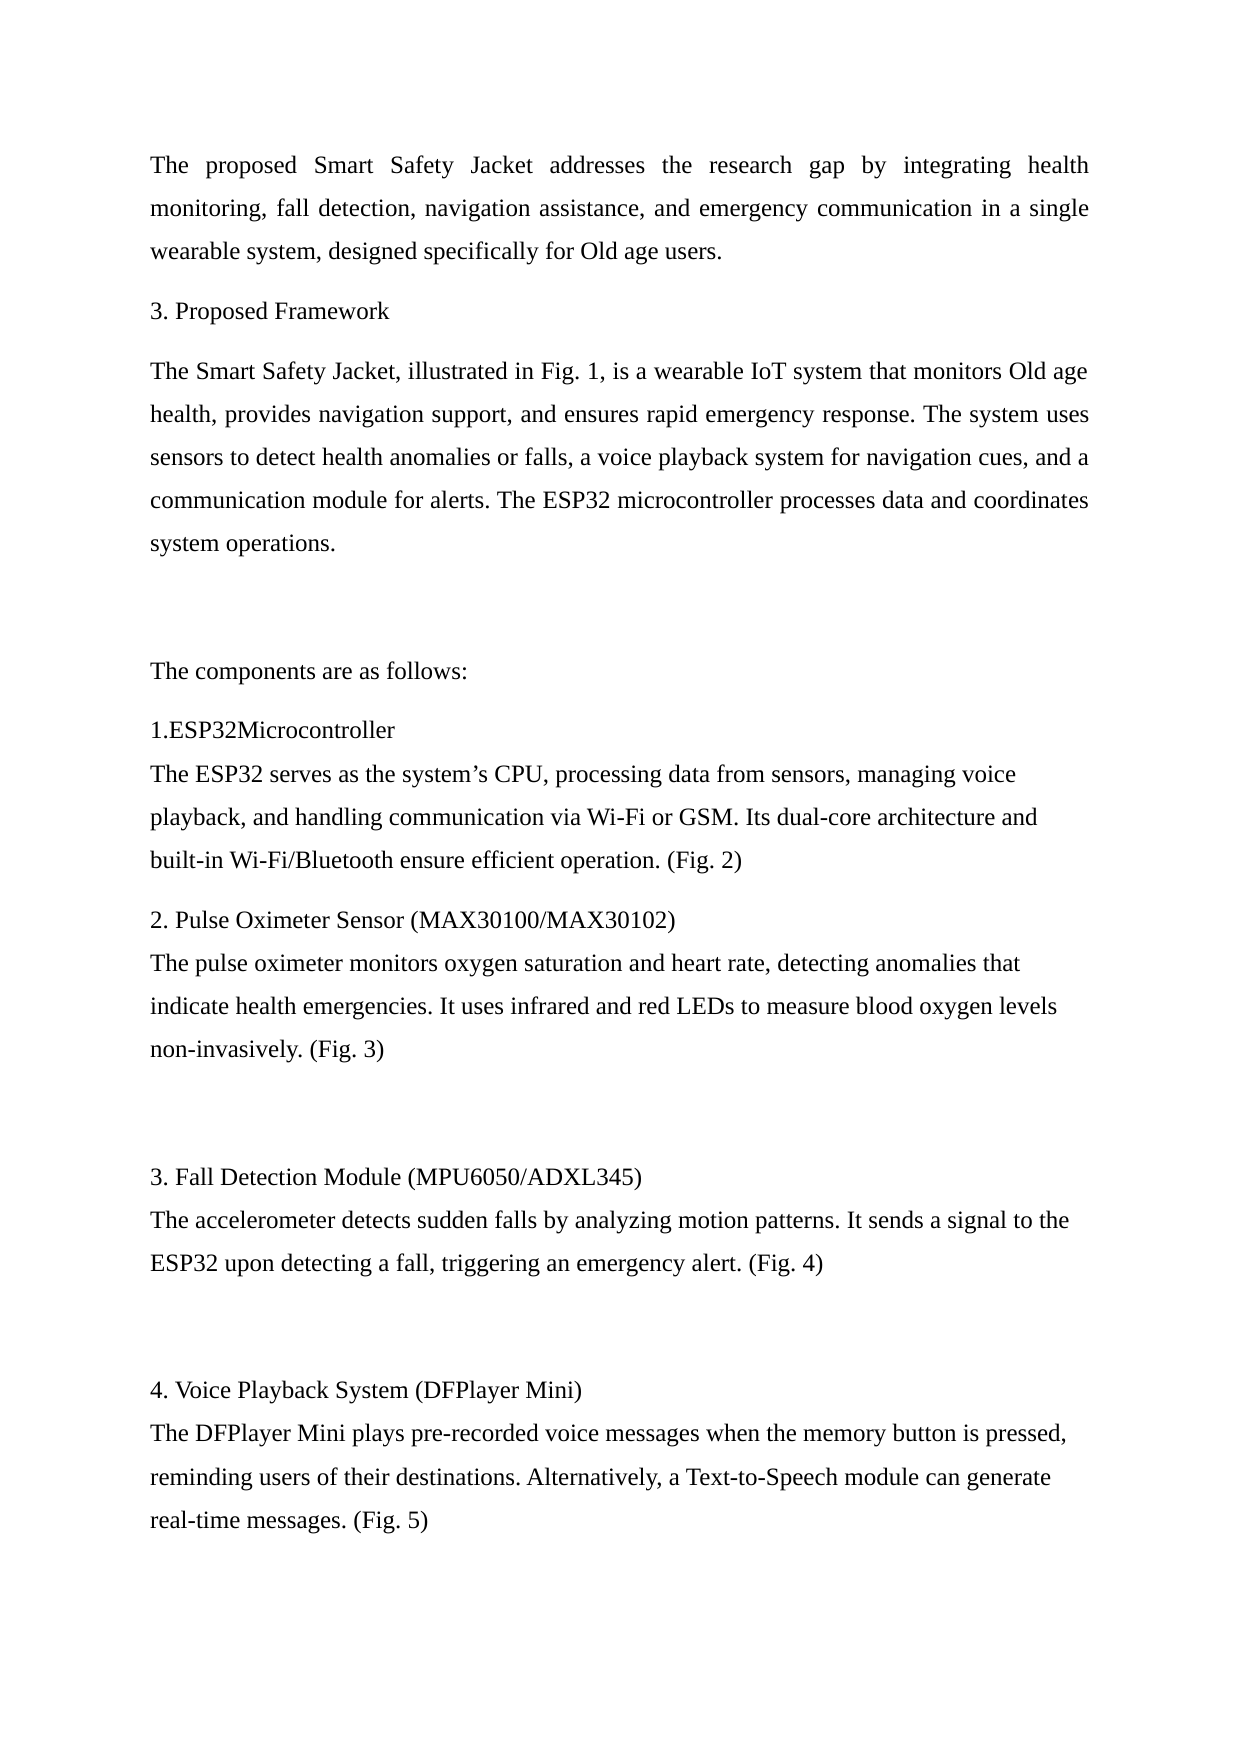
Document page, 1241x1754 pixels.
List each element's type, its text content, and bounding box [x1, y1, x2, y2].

text 3. Fall Detection Module (MPU6050/ADXL345) The accelerometer detects sudden falls by analyzing motion patterns. It sends a signal to the ESP32 upon detecting a fall, triggering an emergency alert. (Fig. 4) [150, 1162, 1090, 1277]
text 3. Proposed Framework [150, 296, 1090, 325]
text The proposed Smart Safety Jacket addresses the research gap by integrating health monitoring, fall detection, navigation assistance, and emergency communication in a single wearable system, designed specifically for Old age users. [150, 150, 1090, 265]
text 4. Voice Playback System (DFPlayer Mini) The DFPlayer Mini plays pre-recorded voice messages when the memory button is pressed, reminding users of their destinations. Alternatively, a Text-to-Speech module can generate real-time messages. (Fig. 5) [150, 1375, 1090, 1533]
text 2. Pulse Oximeter Sensor (MAX30100/MAX30102) The pulse oximeter monitors oxygen saturation and heart rate, detecting anomalies that indicate health emergencies. It uses infrared and red LEDs to measure blood oxygen levels non-invasively. (Fig. 3) [150, 905, 1090, 1063]
text The components are as follows: [150, 656, 1090, 684]
text 1.ESP32Microcontroller The ESP32 serves as the system’s CPU, processing data from sensors, managing voice playback, and handling communication via Wi-Fi or GSM. Its dual-core architecture and built-in Wi-Fi/Bluetooth ensure efficient operation. (Fig. 2) [150, 716, 1090, 874]
text The Smart Safety Jacket, illustrated in Fig. 1, is a wearable IoT system that monitors Old age health, provides navigation support, and ensures rapid emergency response. The system uses sensors to detect health anomalies or falls, a voice playback system for navigation cues, and a communication module for alerts. The ESP32 microcontroller processes data and coordinates system operations. [150, 356, 1090, 557]
